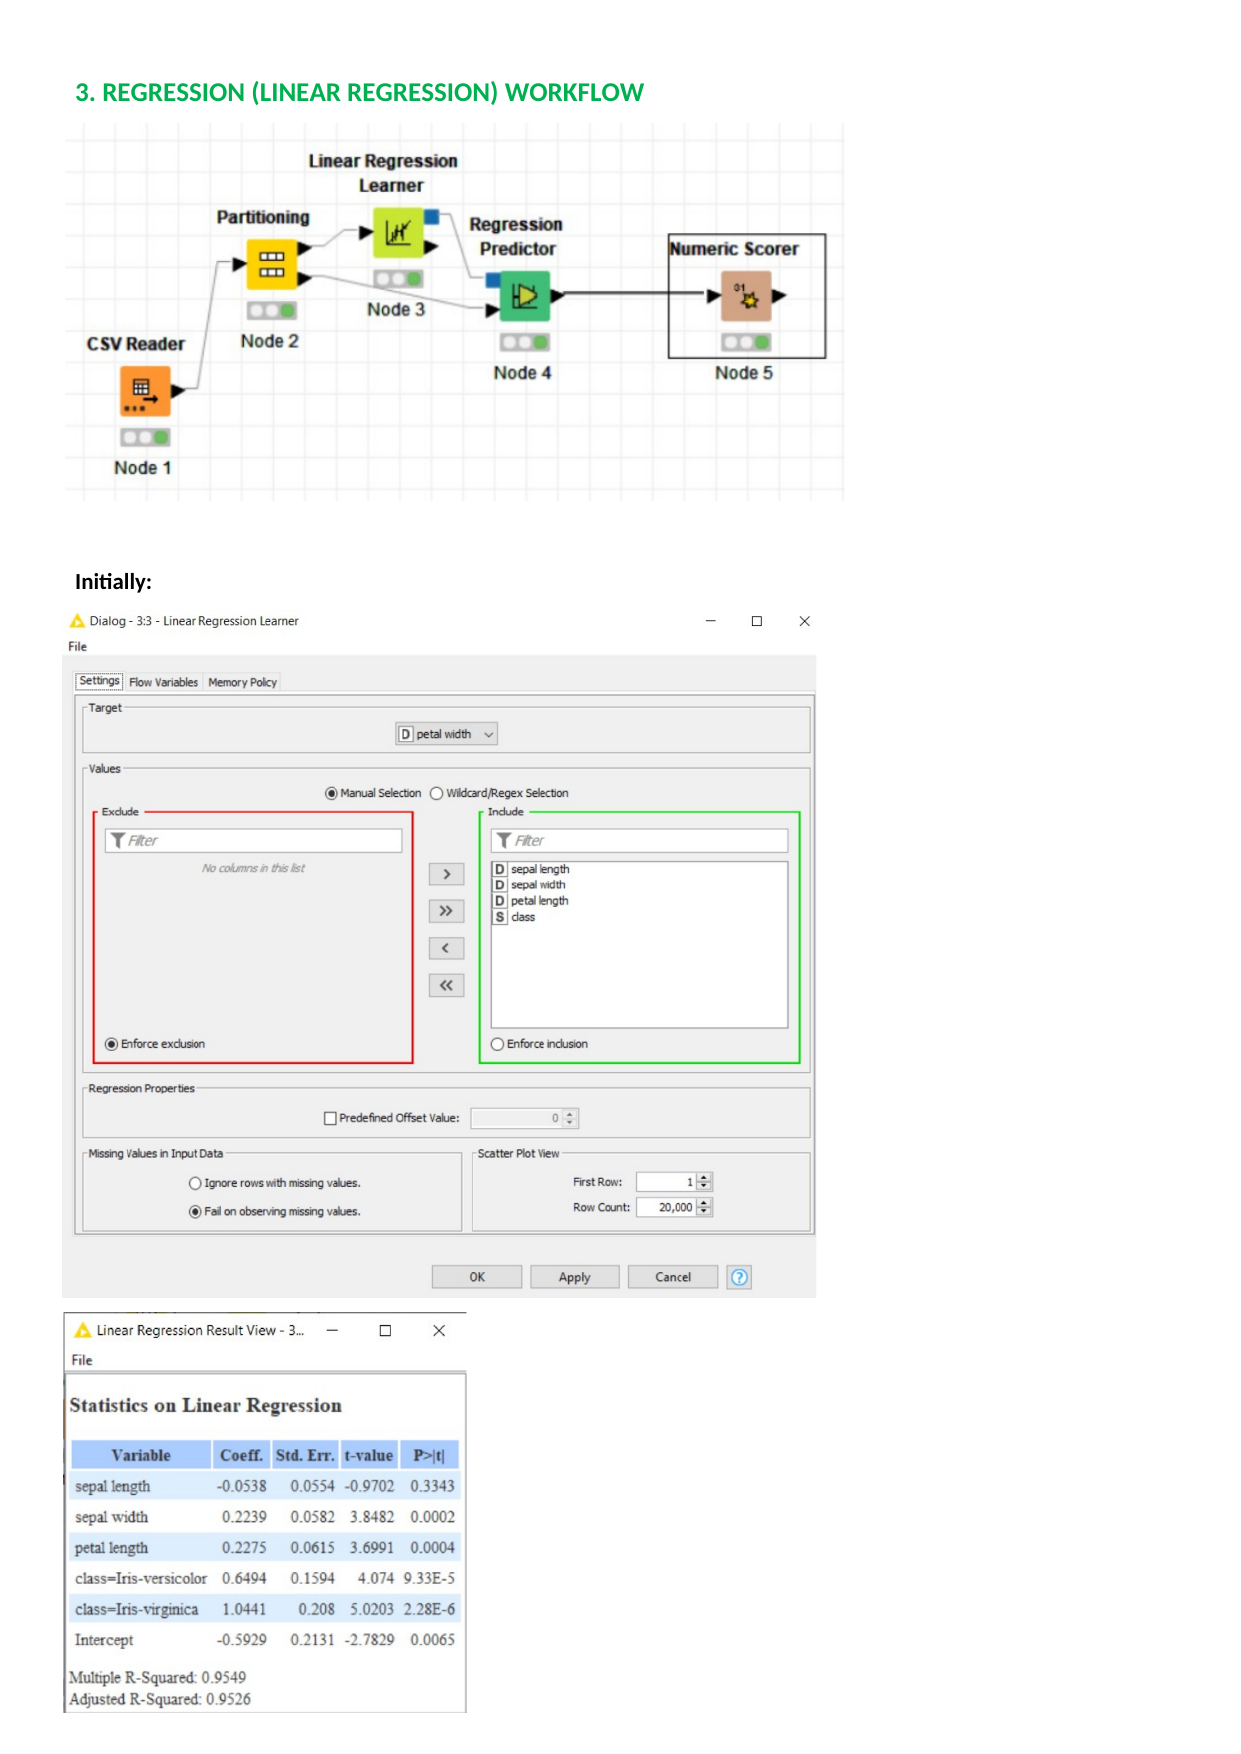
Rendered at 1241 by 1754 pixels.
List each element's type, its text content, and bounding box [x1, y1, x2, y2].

picture [65, 123, 845, 501]
text 3. REGRESSION (LINEAR REGRESSION) WORKFLOW [75, 75, 1165, 108]
picture [59, 1307, 469, 1716]
text Initially: [75, 567, 1165, 595]
picture [59, 604, 817, 1302]
